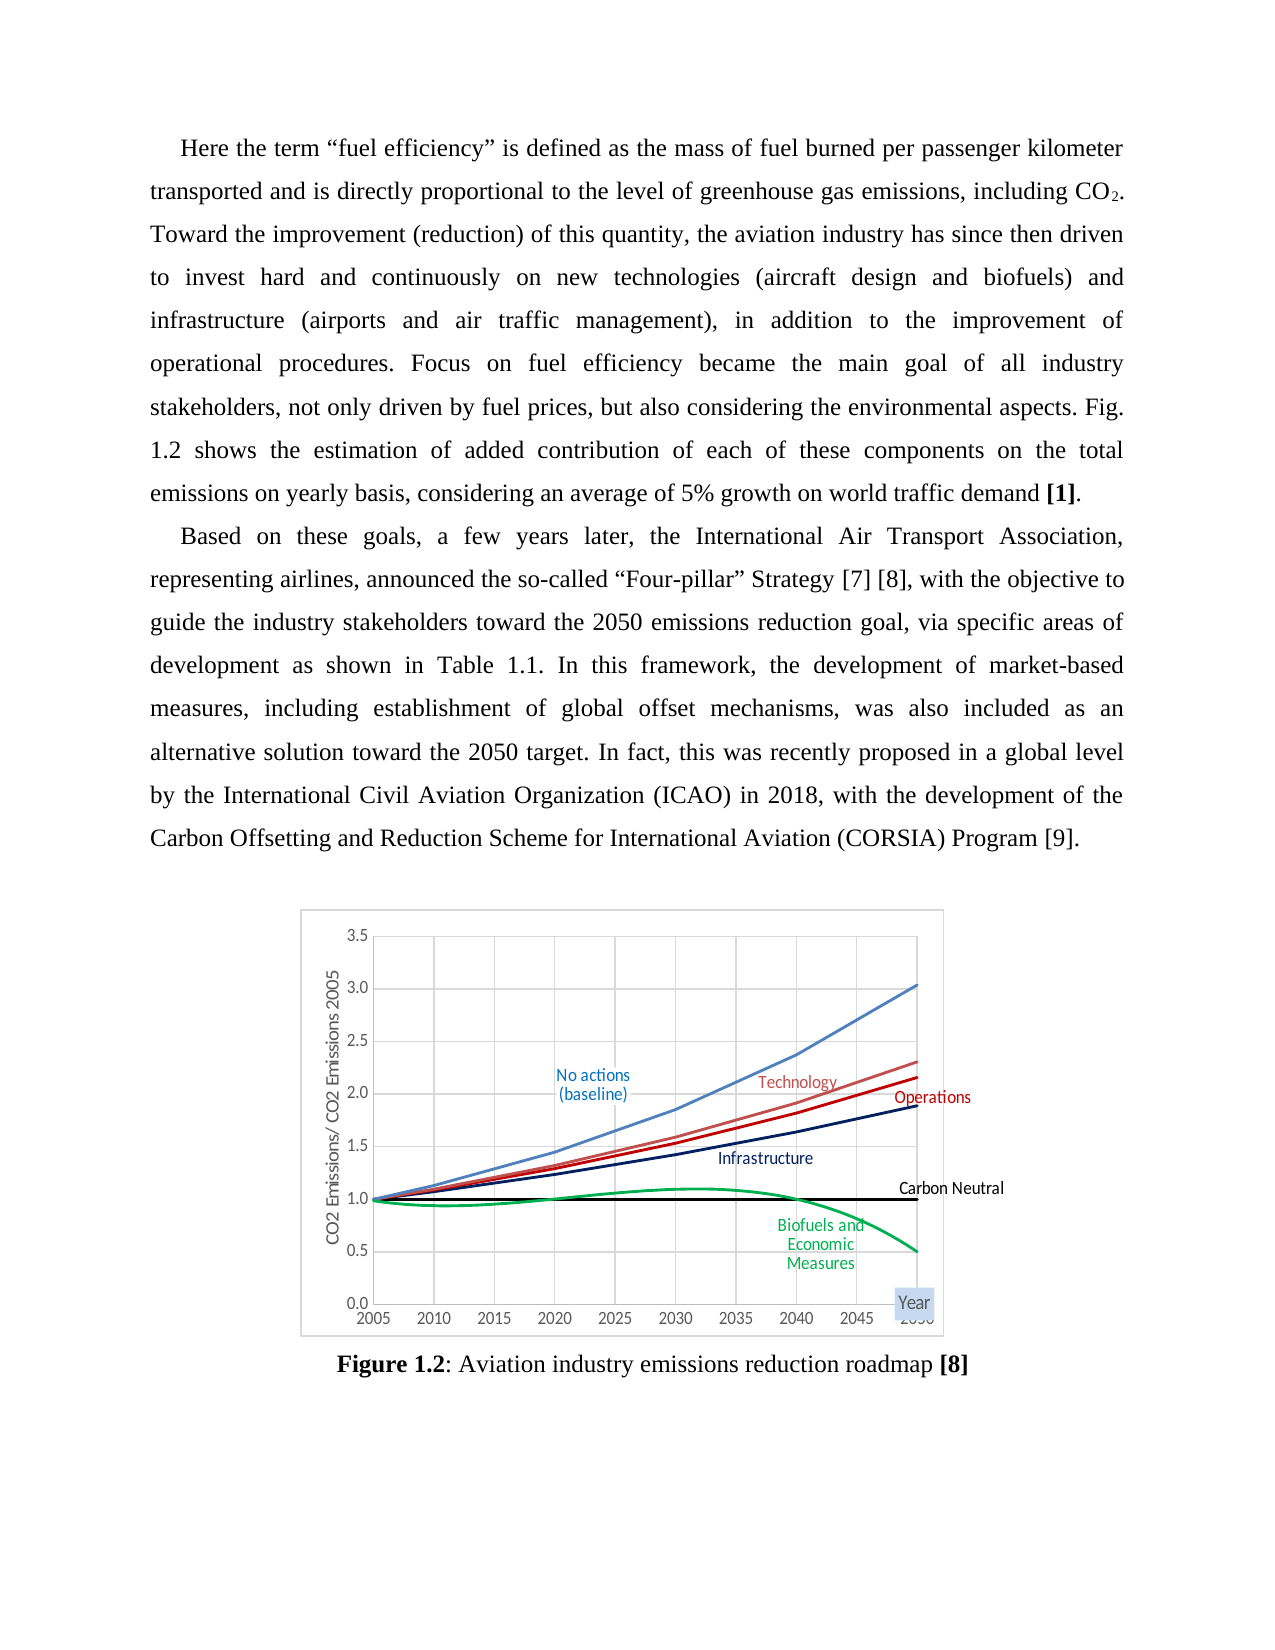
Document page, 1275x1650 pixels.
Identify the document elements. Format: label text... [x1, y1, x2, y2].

text Figure 1.2: Aviation industry emissions reduction roadmap [150, 1349, 1125, 1378]
text Here the term “fuel efficiency” is defined as the mass of fuel burned per passenger kilometer transported and is directly proportional to the level of greenhouse gas emissions, including CO2. Toward the improvement (reduction) of this quantity, the aviation industry has since then driven to invest hard and continuously on new technologies (aircraft design and biofuels) and infrastructure (airports and air traffic management), in addition to the improvement of operational procedures. Focus on fuel efficiency became the main goal of all industry stakeholders, not only driven by fuel prices, but also considering the environmental aspects. Fig. 1.2 shows the estimation of added contribution of each of these components on the total emissions on yearly basis, considering an average of 5% growth on world traffic demand . [150, 133, 1125, 507]
list Based on these goals, a few years later, the International Air Transport Association, representing airlines, announced the so-called “Four-pillar” Strategy , with the objective to guide the industry stakeholders toward the 2050 emissions reduction goal, via specific areas of development as shown in Table 1.1. In this framework, the development of market-based measures, including establishment of global offset mechanisms, was also included as an alternative solution toward the 2050 target. In fact, this was recently proposed in a global level by the International Civil Aviation Organization (ICAO) in 2018, with the development of the Carbon Offsetting and Reduction Scheme for International Aviation (CORSIA) Program . [150, 521, 1125, 852]
